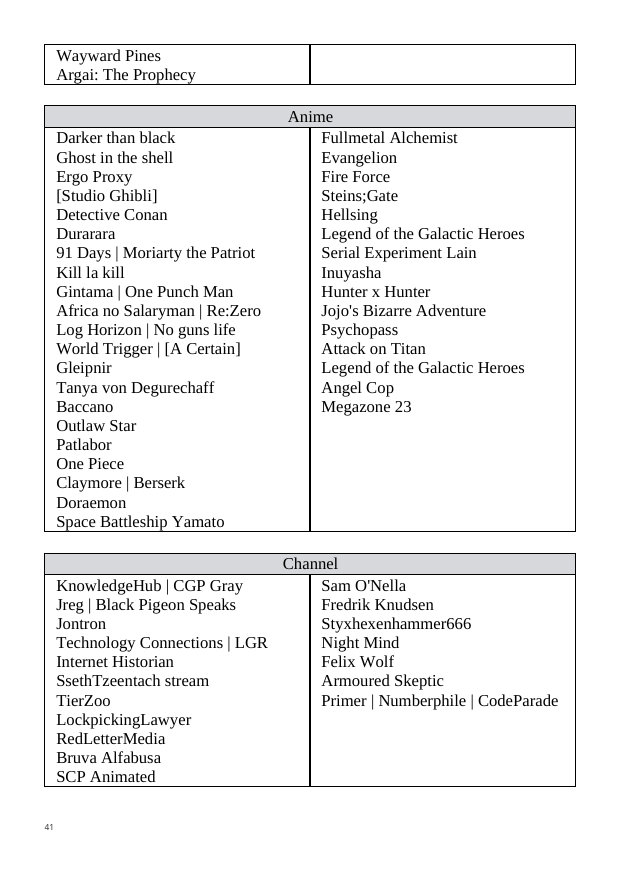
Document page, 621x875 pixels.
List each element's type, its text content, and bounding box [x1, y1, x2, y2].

table_cell Fullmetal Alchemist Evangelion Fire Force Steins;Gate Hellsing Legend of the Galactic Heroes Serial Experiment Lain Inuyasha Hunter x Hunter Jojo's Bizarre Adventure Psychopass Attack on Titan Legend of the Galactic Heroes Angel Cop Megazone 23 [311, 128, 575, 531]
table_header Channel [45, 554, 575, 574]
table_cell KnowledgeHub | CGP Gray Jreg | Black Pigeon Speaks Jontron Technology Connections | LGR Internet Historian SsethTzeentach stream TierZoo LockpickingLawyer RedLetterMedia Bruva Alfabusa SCP Animated [45, 575, 309, 786]
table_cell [45, 45, 309, 84]
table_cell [311, 45, 575, 84]
table_cell Sam O'Nella Fredrik Knudsen Styxhexenhammer666 Night Mind Felix Wolf Armoured Skeptic Primer | Numberphile | CodeParade [311, 575, 575, 786]
table_header Anime [45, 106, 575, 127]
table_cell Darker than black Ghost in the shell Ergo Proxy [Studio Ghibli] Detective Conan Durarara 91 Days | Moriarty the Patriot Kill la kill Gintama | One Punch Man Africa no Salaryman | Re:Zero Log Horizon | No guns life World Trigger | [A Certain] Gleipnir Tanya von Degurechaff Baccano Outlaw Star Patlabor One Piece Claymore | Berserk Doraemon Space Battleship Yamato [45, 128, 309, 531]
